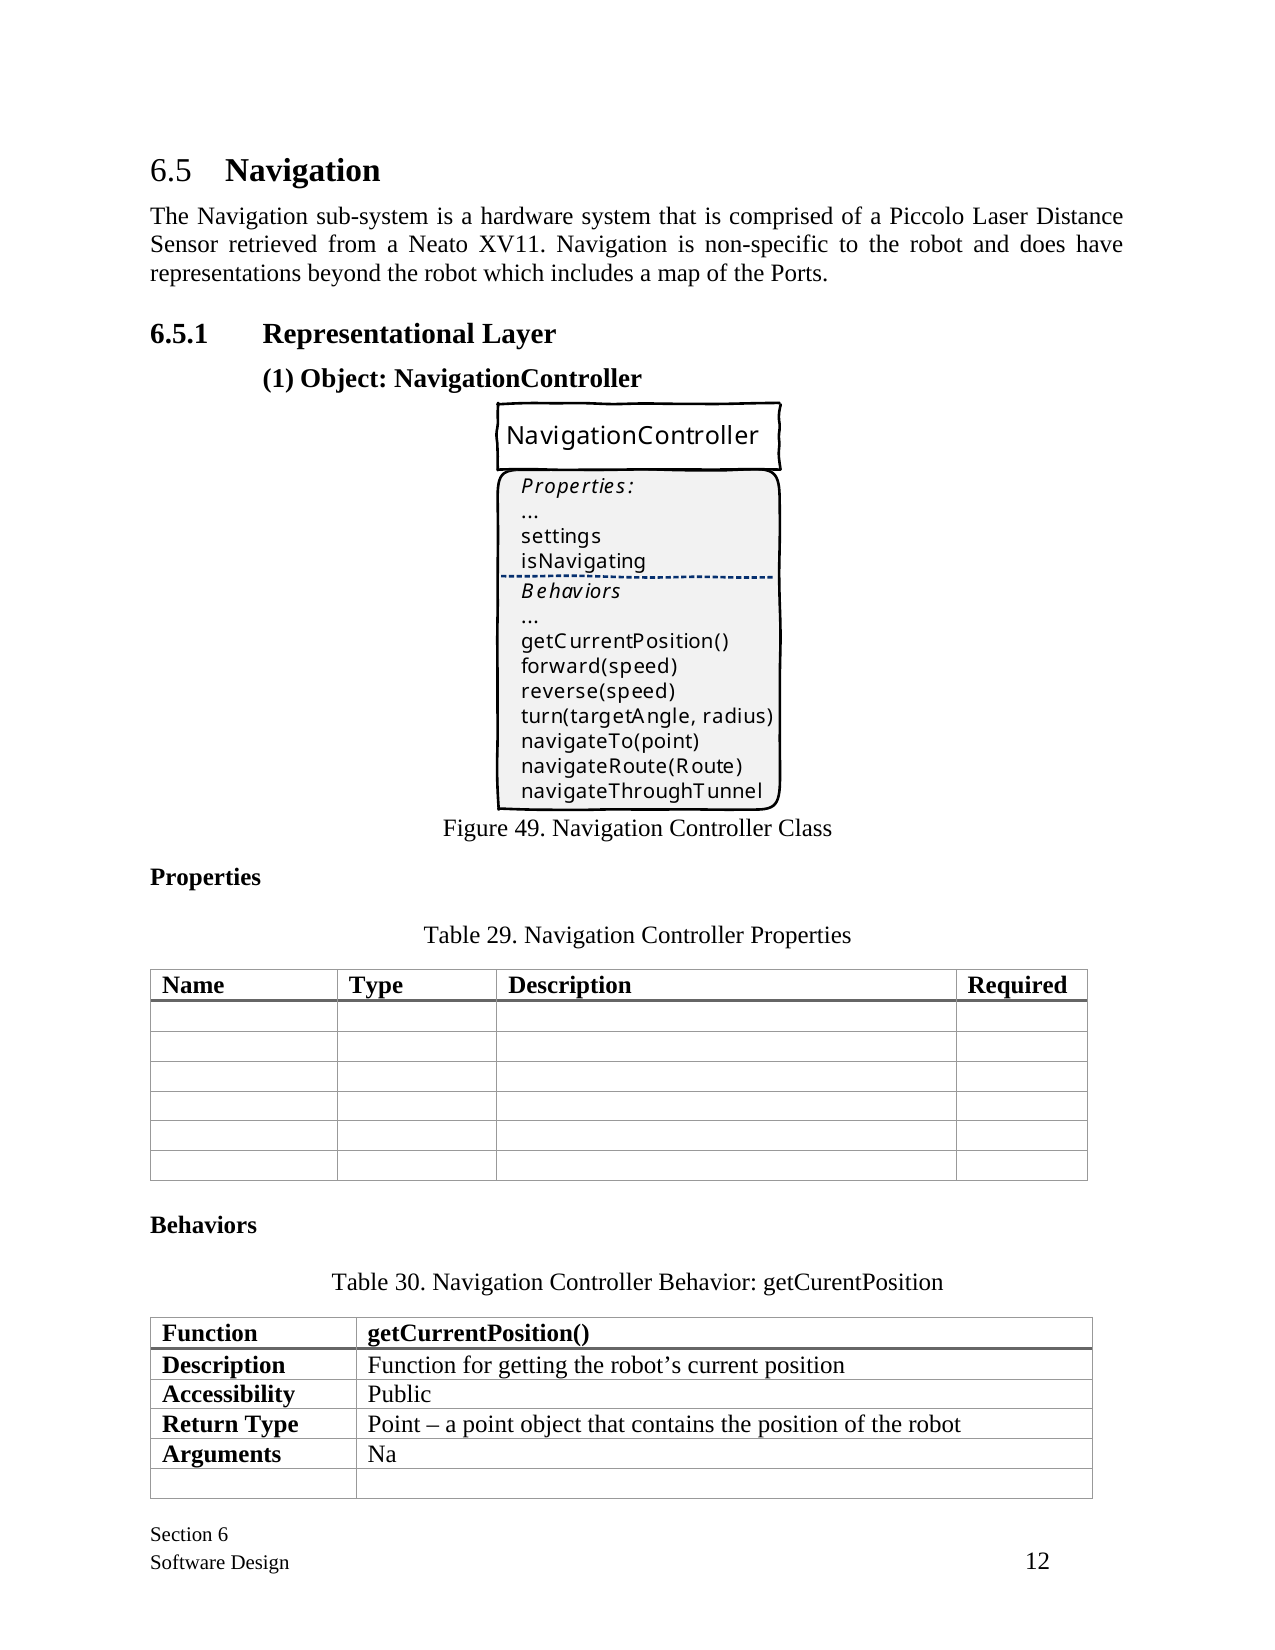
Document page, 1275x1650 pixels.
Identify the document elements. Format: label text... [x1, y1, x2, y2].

table_header Required [957, 970, 1087, 999]
table_cell [497, 1092, 956, 1120]
table_cell [957, 1002, 1087, 1031]
table_cell [957, 1092, 1087, 1120]
table_cell [338, 1092, 496, 1120]
table_cell Accessibility [151, 1380, 356, 1408]
table_cell [497, 1121, 956, 1150]
table_header Function [151, 1318, 356, 1347]
text The Navigation sub-system is a hardware system that is comprised of a Piccolo Laser Distance Sensor retrieved from a Neato XV11. Navigation is non-specific to the robot and does have representations beyond the robot which includes a map of the Ports. [150, 201, 1125, 287]
table_cell [338, 1151, 496, 1180]
table_cell [151, 1032, 337, 1061]
table_cell Na [357, 1439, 1092, 1468]
table_cell [151, 1002, 337, 1031]
table_cell [151, 1121, 337, 1150]
table_cell Public [357, 1380, 1092, 1408]
table_cell [497, 1151, 956, 1180]
table_cell [357, 1469, 1092, 1498]
table_cell [151, 1062, 337, 1091]
table_cell [338, 1002, 496, 1031]
table_cell Arguments [151, 1439, 356, 1468]
table_cell [338, 1062, 496, 1091]
table_cell [151, 1151, 337, 1180]
table_cell [497, 1032, 956, 1061]
table_cell [338, 1121, 496, 1150]
text Properties [150, 862, 1125, 891]
table_cell [957, 1062, 1087, 1091]
table_cell Function for getting the robot’s current position [357, 1350, 1092, 1378]
text Behaviors [150, 1210, 1125, 1238]
table_cell [151, 1469, 356, 1498]
table_cell [957, 1032, 1087, 1061]
table_cell [338, 1032, 496, 1061]
table_header Type [338, 970, 496, 999]
table_header Name [151, 970, 337, 999]
subtitle Representational Layer [150, 316, 1125, 349]
table_cell [151, 1092, 337, 1120]
table_header getCurrentPosition() [357, 1318, 1092, 1347]
table_cell [497, 1062, 956, 1091]
table_header Description [497, 970, 956, 999]
table_cell [957, 1151, 1087, 1180]
subtitle Object: NavigationController [262, 362, 1125, 393]
subtitle Navigation [150, 150, 1125, 188]
table_cell Description [151, 1350, 356, 1378]
table_cell [957, 1121, 1087, 1150]
table_cell [497, 1002, 956, 1031]
table_cell Point – a point object that contains the position of the robot [357, 1409, 1092, 1438]
table_cell Return Type [151, 1409, 356, 1438]
